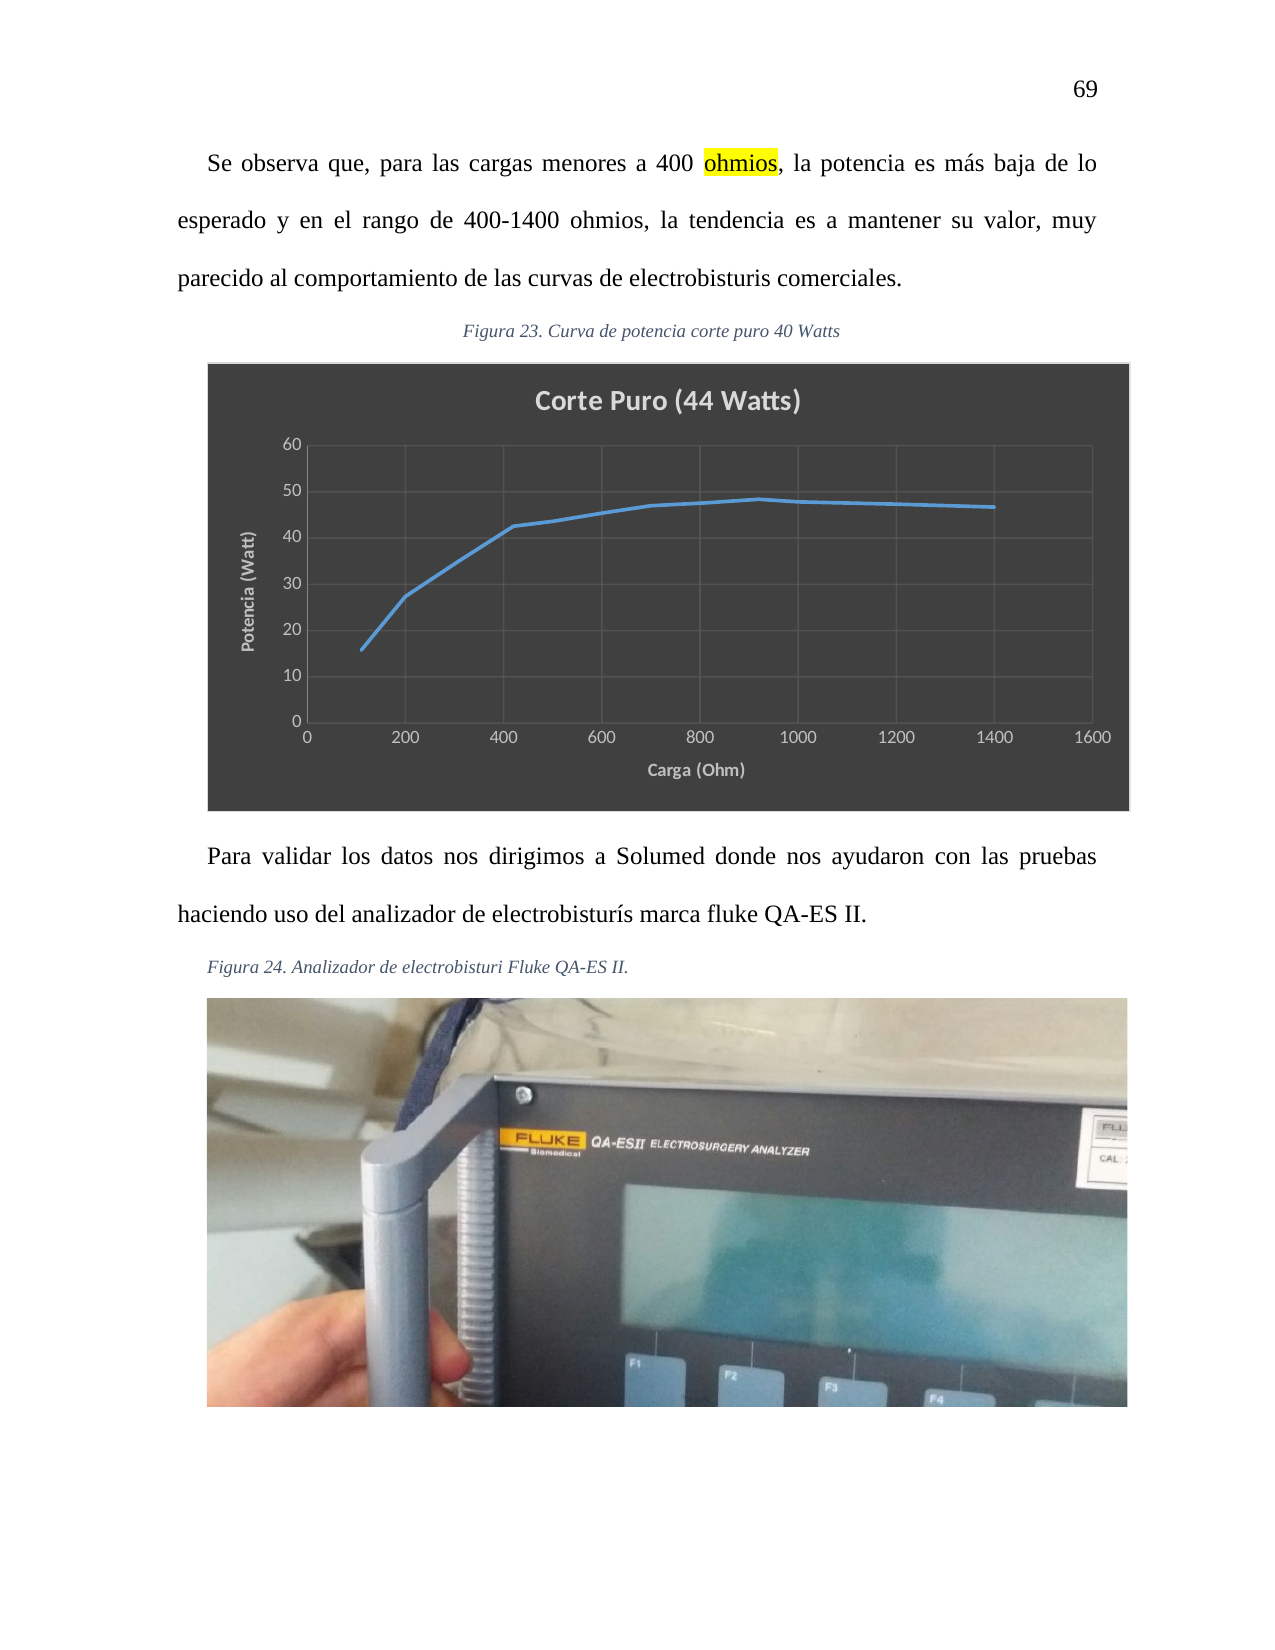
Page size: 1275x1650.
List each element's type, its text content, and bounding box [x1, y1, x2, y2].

text Para validar los datos nos dirigimos a Solumed donde nos ayudaron con las pruebas haciendo uso del analizador de electrobisturís marca fluke QA-ES II. [177, 841, 1098, 927]
picture [206, 998, 1128, 1407]
text Se observa que, para las cargas menores a 400 ohmios, la potencia es más baja de lo esperado y en el rango de 400-1400 ohmios, la tendencia es a mantener su valor, muy parecido al comportamiento de las curvas de electrobisturis comerciales. [177, 148, 1098, 291]
